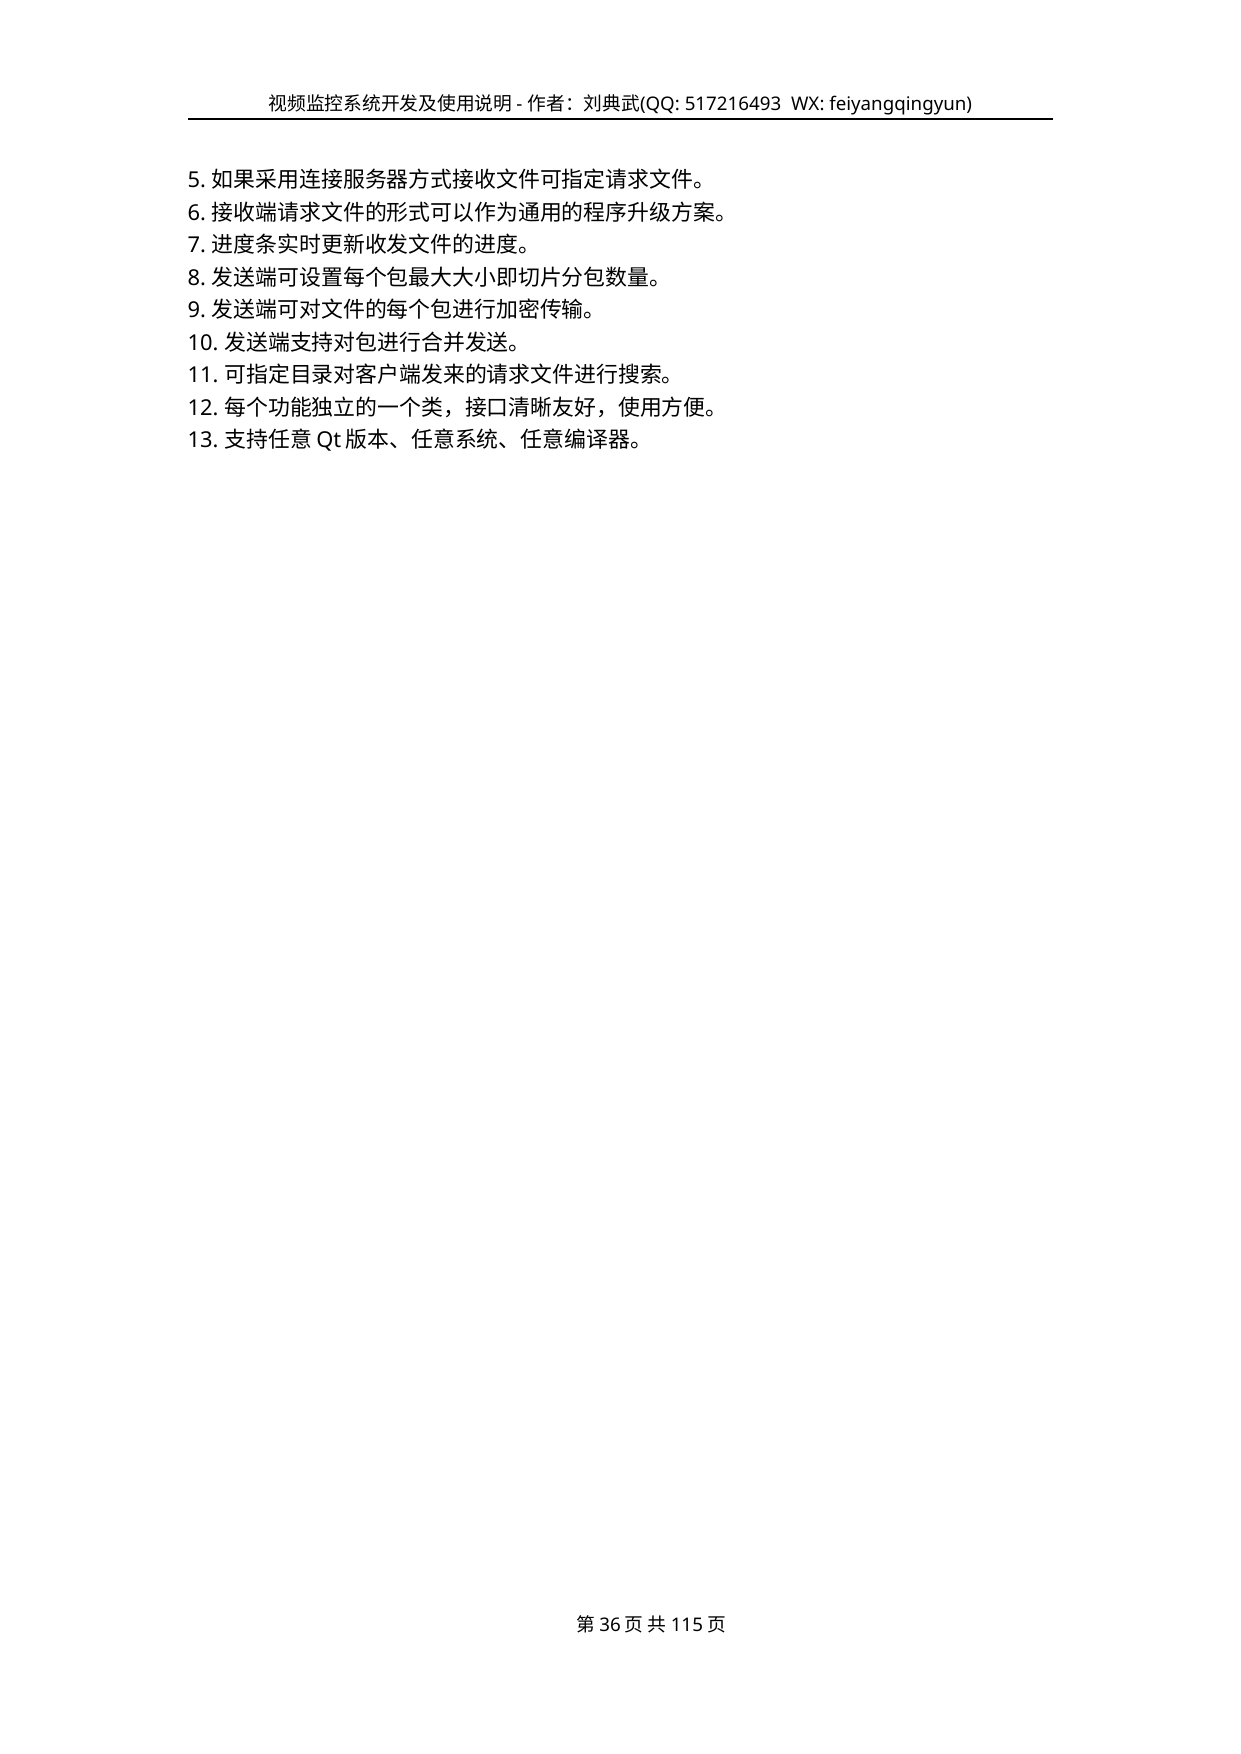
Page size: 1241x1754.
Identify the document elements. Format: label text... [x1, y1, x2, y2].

text 6. 接收端请求文件的形式可以作为通用的程序升级方案。 [187, 194, 1053, 227]
text 11. 可指定目录对客户端发来的请求文件进行搜索。 [187, 357, 1053, 389]
text 7. 进度条实时更新收发文件的进度。 [187, 227, 1053, 259]
text 5. 如果采用连接服务器方式接收文件可指定请求文件。 [187, 162, 1053, 194]
text 12. 每个功能独立的一个类，接口清晰友好，使用方便。 [187, 389, 1053, 422]
text 8. 发送端可设置每个包最大大小即切片分包数量。 [187, 259, 1053, 292]
text 9. 发送端可对文件的每个包进行加密传输。 [187, 292, 1053, 324]
text 13. 支持任意Qt版本、任意系统、任意编译器。 [187, 422, 1053, 454]
text 10. 发送端支持对包进行合并发送。 [187, 324, 1053, 357]
